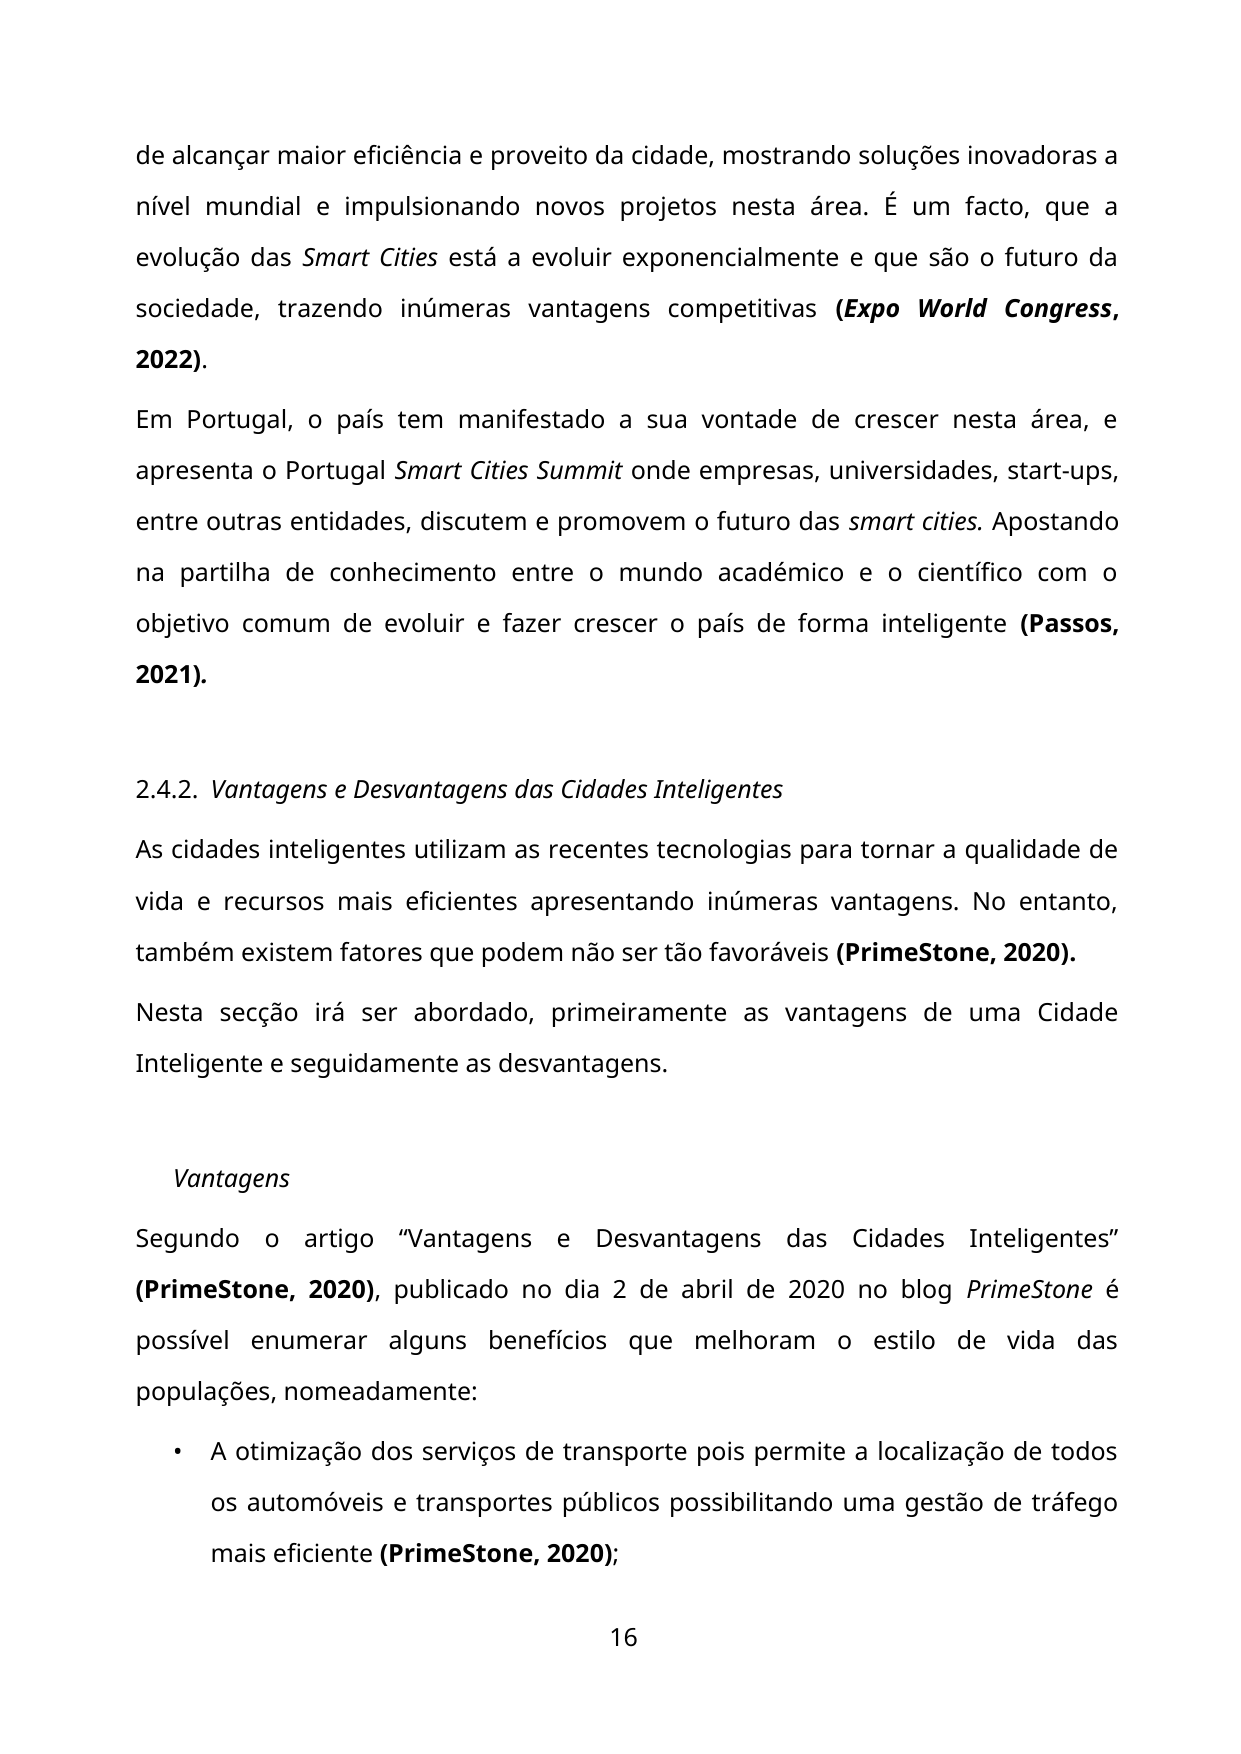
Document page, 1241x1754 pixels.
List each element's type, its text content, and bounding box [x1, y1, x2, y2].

text Segundo o artigo “Vantagens e Desvantagens das Cidades Inteligentes” (PrimeStone, 2020), publicado no dia 2 de abril de 2020 no blog PrimeStone é possível enumerar alguns benefícios que melhoram o estilo de vida das populações, nomeadamente: [135, 1220, 1119, 1408]
text As cidades inteligentes utilizam as recentes tecnologias para tornar a qualidade de vida e recursos mais eficientes apresentando inúmeras vantagens. No entanto, também existem fatores que podem não ser tão favoráveis (PrimeStone, 2020). [135, 832, 1119, 968]
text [135, 137, 1119, 376]
text Nesta secção irá ser abordado, primeiramente as vantagens de uma Cidade Inteligente e seguidamente as desvantagens. [135, 994, 1119, 1079]
subtitle Vantagens e Desvantagens das Cidades Inteligentes [135, 772, 1119, 806]
subtitle Vantagens [173, 1160, 1119, 1194]
list A otimização dos serviços de transporte pois permite a localização de todos os automóveis e transportes públicos possibilitando uma gestão de tráfego mais eficiente (PrimeStone, 2020); [173, 1433, 1119, 1570]
text Em Portugal, o país tem manifestado a sua vontade de crescer nesta área, e apresenta o Portugal Smart Cities Summit onde empresas, universidades, start-ups, entre outras entidades, discutem e promovem o futuro das smart cities. Apostando na partilha de conhecimento entre o mundo académico e o científico com o objetivo comum de evoluir e fazer crescer o país de forma inteligente (Passos, 2021). [135, 402, 1119, 691]
